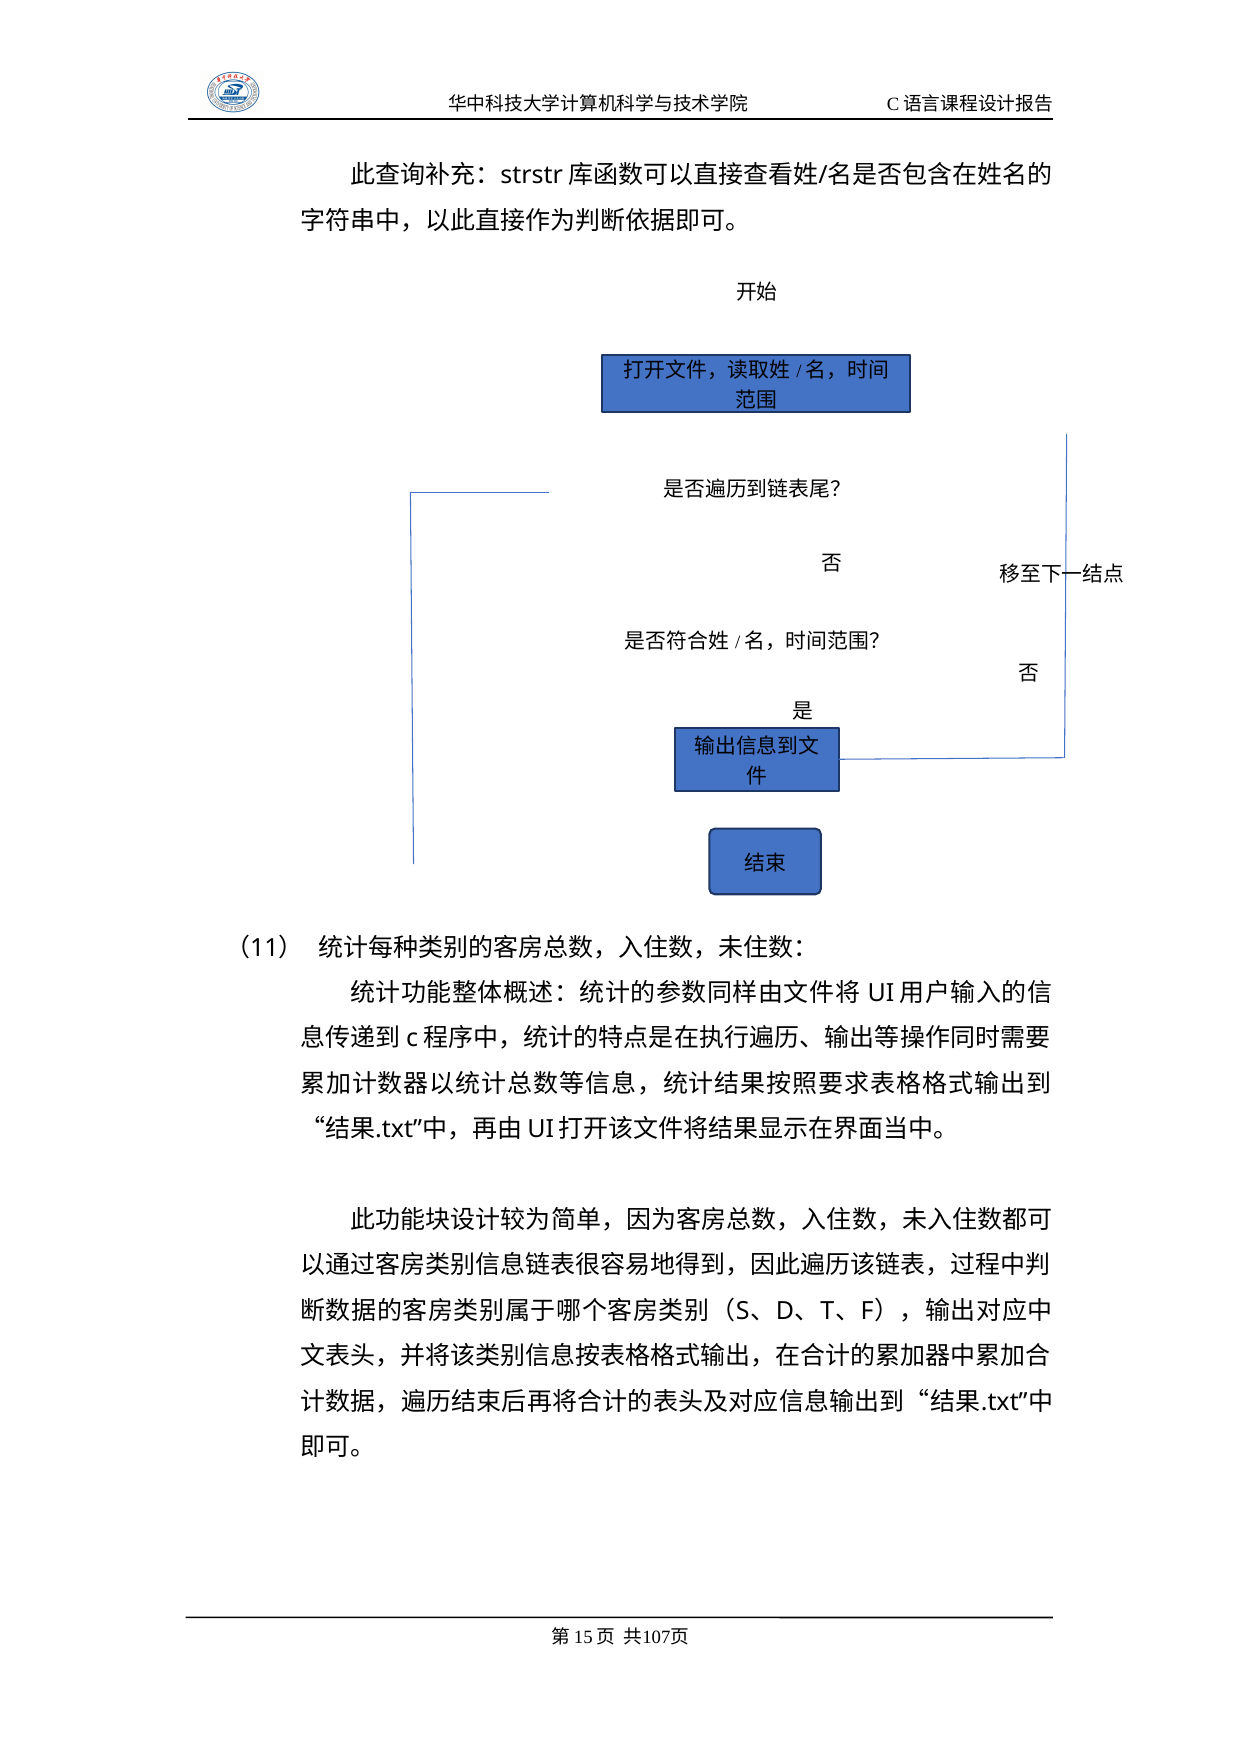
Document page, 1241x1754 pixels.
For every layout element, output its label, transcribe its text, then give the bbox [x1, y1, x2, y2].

list 统计每种类别的客房总数，入住数，未住数： [225, 922, 1053, 968]
list 此功能块设计较为简单，因为客房总数，入住数，未入住数都可以通过客房类别信息链表很容易地得到，因此遍历该链表，过程中判断数据的客房类别属于哪个客房类别（S、D、T、F），输出对应中文表头，并将该类别信息按表格格式输出，在合计的累加器中累加合计数据，遍历结束后再将合计的表头及对应信息输出到“结果.txt”中即可。 [300, 1195, 1053, 1467]
picture [200, 70, 264, 113]
list 此查询补充：strstr库函数可以直接查看姓/名是否包含在姓名的字符串中，以此直接作为判断依据即可。 [300, 150, 1053, 241]
list 统计功能整体概述：统计的参数同样由文件将UI用户输入的信息传递到c程序中，统计的特点是在执行遍历、输出等操作同时需要累加计数器以统计总数等信息，统计结果按照要求表格格式输出到“结果.txt”中，再由UI打开该文件将结果显示在界面当中。 [300, 968, 1053, 1149]
